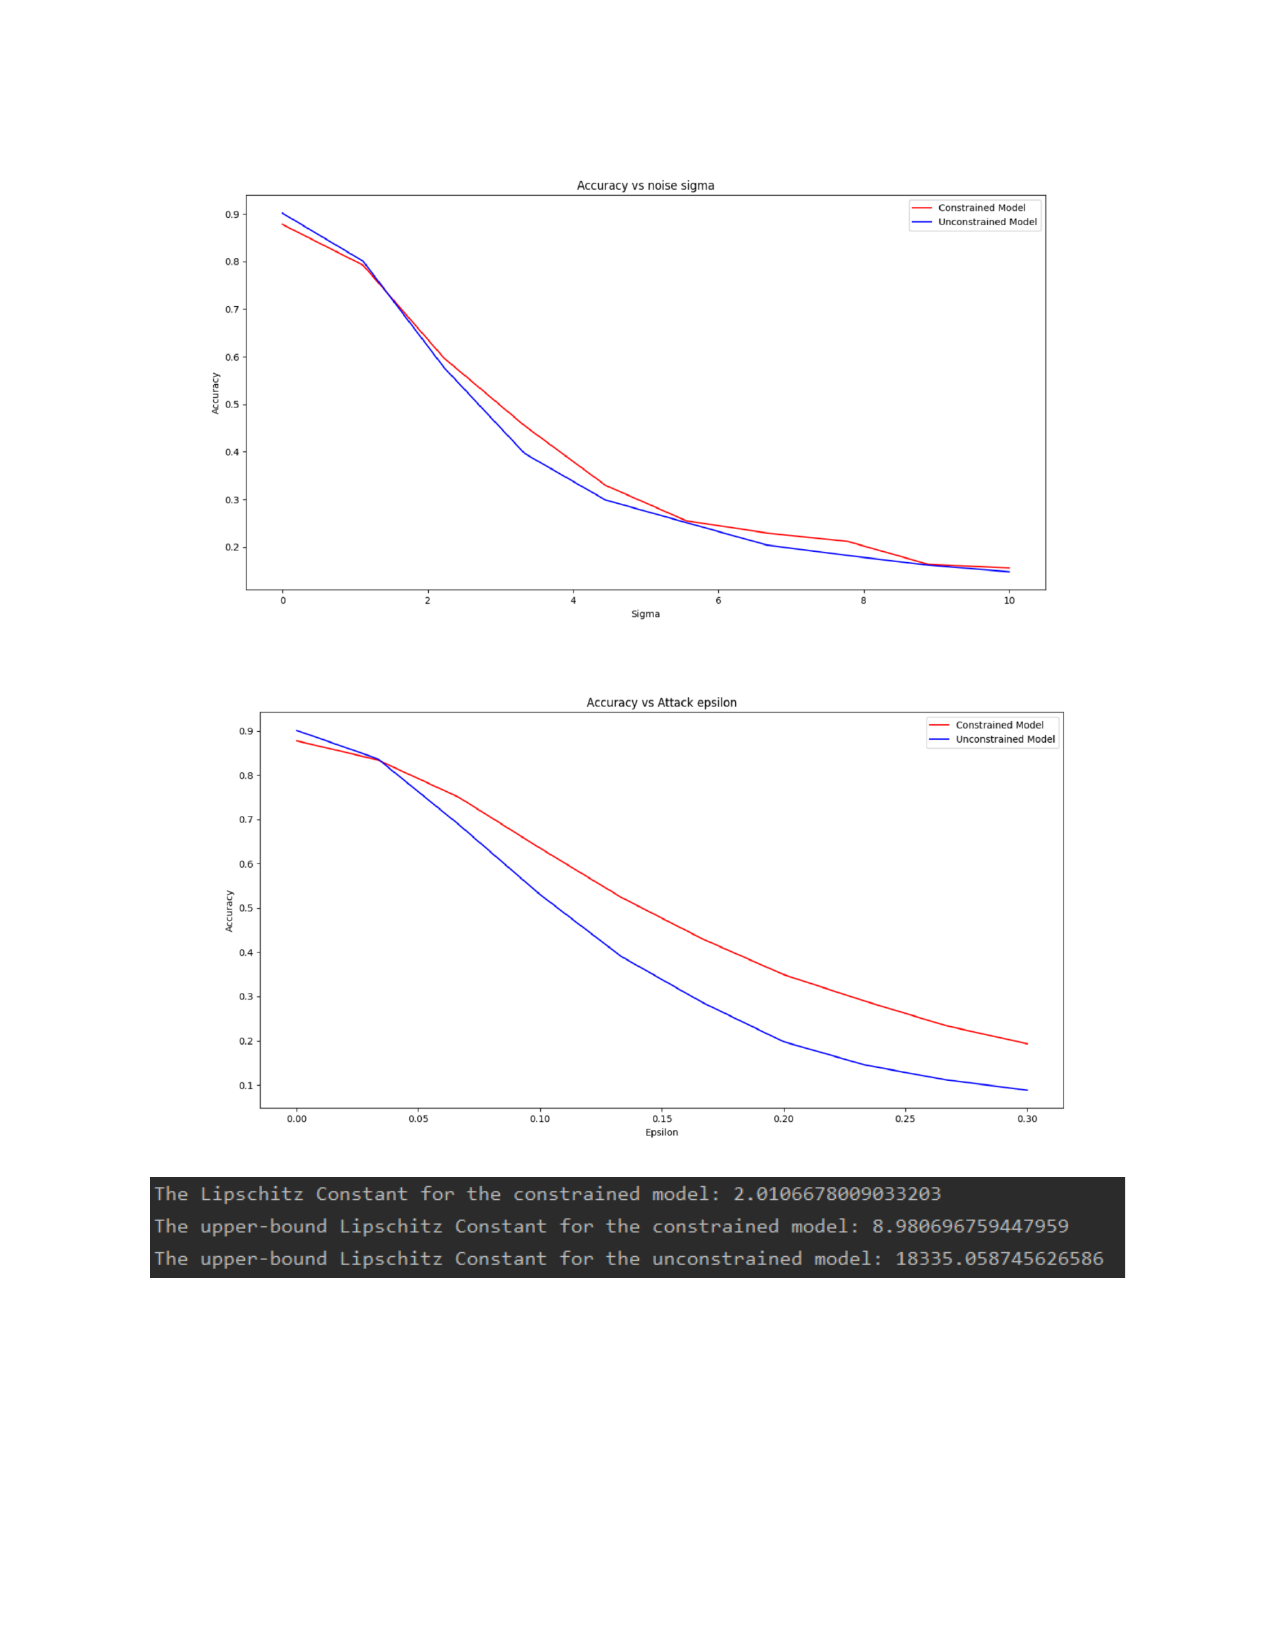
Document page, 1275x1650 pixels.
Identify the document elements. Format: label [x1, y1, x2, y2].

picture [150, 1177, 1125, 1278]
picture [150, 150, 1125, 635]
picture [150, 659, 1125, 1153]
